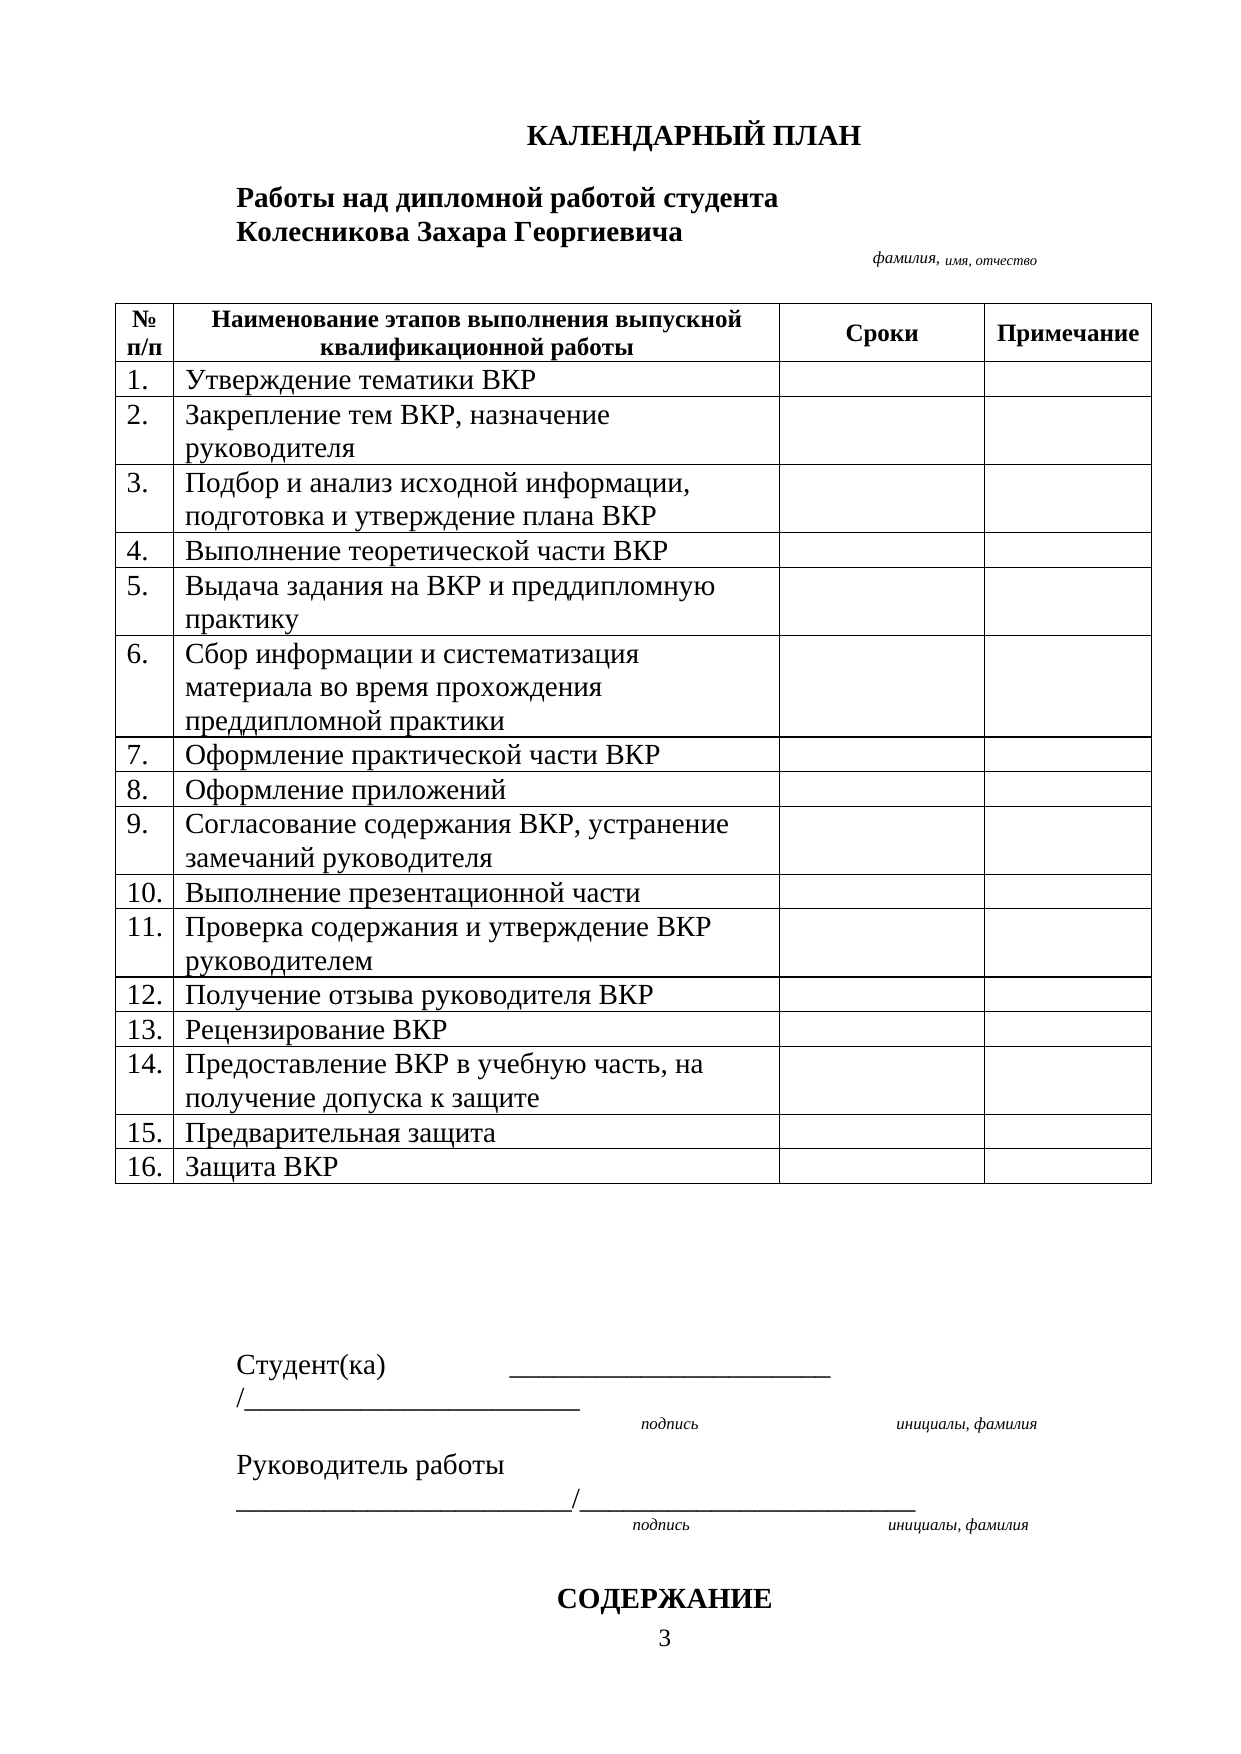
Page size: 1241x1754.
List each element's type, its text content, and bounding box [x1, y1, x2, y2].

table_cell [985, 1012, 1151, 1046]
table_cell Рецензирование ВКР [174, 1012, 779, 1046]
table_cell [985, 1149, 1151, 1183]
table_cell Защита ВКР [174, 1149, 779, 1183]
table_cell Предварительная защита [174, 1115, 779, 1148]
table_header Примечание [985, 304, 1151, 361]
table_cell [780, 533, 984, 567]
table_cell [780, 738, 984, 771]
table_cell [985, 807, 1151, 874]
table_cell [985, 1047, 1151, 1114]
table_cell [116, 772, 173, 806]
table_cell [116, 397, 173, 464]
table_cell Оформление приложений [174, 772, 779, 806]
table_cell [780, 978, 984, 1011]
table_cell Выдача задания на ВКР и преддипломную практику [174, 568, 779, 635]
table_cell [985, 533, 1151, 567]
table_cell Сбор информации и систематизация материала во время прохождения преддипломной практики [174, 636, 779, 736]
table_cell [985, 978, 1151, 1011]
table_cell [985, 772, 1151, 806]
table_cell Закрепление тем ВКР, назначение руководителя [174, 397, 779, 464]
table_cell [780, 1115, 984, 1148]
table_cell [116, 533, 173, 567]
table_cell Выполнение презентационной части [174, 875, 779, 908]
text Колесникова Захара Георгиевича [236, 214, 1152, 247]
table_cell [985, 1115, 1151, 1148]
table_cell Согласование содержания ВКР, устранение замечаний руководителя [174, 807, 779, 874]
table_cell Предоставление ВКР в учебную часть, на получение допуска к защите [174, 1047, 779, 1114]
text Работы над дипломной работой студента [236, 180, 1152, 214]
text Руководитель работы _______________________/_______________________ [236, 1447, 1181, 1514]
table_cell [780, 397, 984, 464]
table_cell [780, 772, 984, 806]
table_cell [985, 636, 1151, 736]
table_cell [780, 875, 984, 908]
table_cell [116, 636, 173, 736]
table_header Наименование этапов выполнения выпускной квалификационной работы [174, 304, 779, 361]
table_cell [116, 1012, 173, 1046]
table_header Сроки [780, 304, 984, 361]
table_cell [985, 362, 1151, 396]
text КАЛЕНДАРНЫЙ ПЛАН [236, 118, 1152, 152]
table_cell Проверка содержания и утверждение ВКР руководителем [174, 909, 779, 976]
table_cell [116, 738, 173, 771]
table_cell [116, 978, 173, 1011]
table_cell [116, 1115, 173, 1148]
text фамилия, имя, отчество [236, 247, 1152, 281]
table_cell [985, 909, 1151, 976]
table_cell [780, 1149, 984, 1183]
table_cell [780, 807, 984, 874]
table_cell [780, 636, 984, 736]
table_cell Утверждение тематики ВКР [174, 362, 779, 396]
table_cell Получение отзыва руководителя ВКР [174, 978, 779, 1011]
table_cell [780, 1047, 984, 1114]
table_cell Выполнение теоретической части ВКР [174, 533, 779, 567]
table_cell [780, 362, 984, 396]
table_cell [116, 1047, 173, 1114]
text подпись инициалы, фамилия [236, 1414, 1181, 1447]
text подпись инициалы, фамилия [236, 1514, 1181, 1548]
table_cell [780, 568, 984, 635]
table_cell [985, 397, 1151, 464]
table_cell Подбор и анализ исходной информации, подготовка и утверждение плана ВКР [174, 465, 779, 532]
table_cell [116, 1149, 173, 1183]
table_cell [985, 875, 1151, 908]
table_cell [780, 1012, 984, 1046]
text СОДЕРЖАНИЕ [177, 1582, 1152, 1615]
table_cell [780, 465, 984, 532]
text Студент(ка) ______________________ /_______________________ [236, 1347, 1152, 1414]
table_cell [116, 465, 173, 532]
table_cell [985, 465, 1151, 532]
table_cell [116, 362, 173, 396]
table_cell [116, 909, 173, 976]
table_cell [985, 568, 1151, 635]
table_cell [116, 875, 173, 908]
table_cell [116, 807, 173, 874]
table_cell [780, 909, 984, 976]
table_cell Оформление практической части ВКР [174, 738, 779, 771]
table_cell [116, 568, 173, 635]
table_cell [985, 738, 1151, 771]
table_header № п/п [116, 304, 173, 361]
